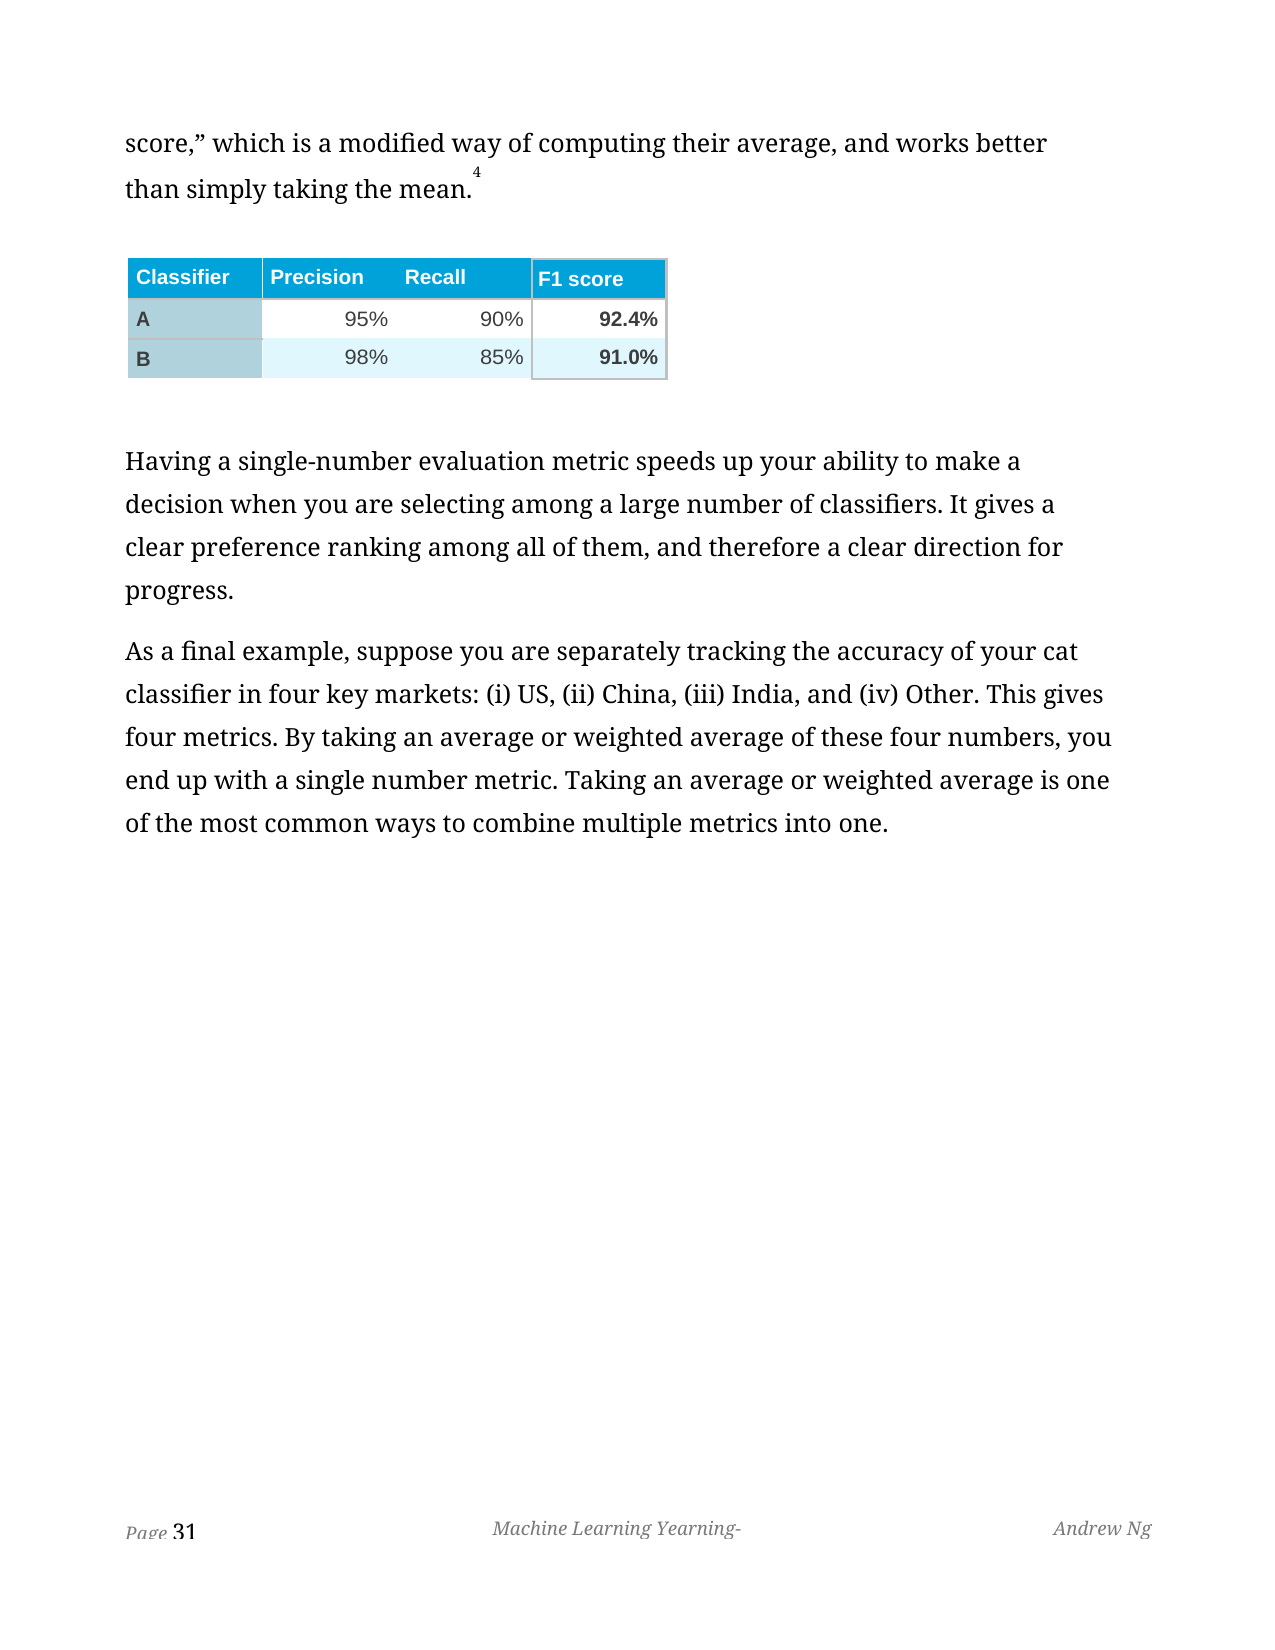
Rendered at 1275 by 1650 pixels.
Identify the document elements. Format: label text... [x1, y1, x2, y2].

text As a final example, suppose you are separately tracking the accuracy of your cat classifier in four key markets: (i) US, (ii) China, (iii) India, and (iv) Other. This gives four metrics. By taking an average or weighted average of these four numbers, you end up with a single number metric. Taking an average or weighted average is one of the most common ways to combine multiple metrics into one. [125, 634, 1132, 840]
table_cell A [128, 300, 262, 338]
table_header Classifier [128, 258, 262, 298]
table_cell B [128, 340, 262, 378]
table_header Recall [396, 258, 531, 298]
text score,” which is a modified way of computing their average, and works better than simply taking the mean.4 [125, 126, 1109, 206]
table_cell 98% [263, 338, 396, 378]
text Having a single-number evaluation metric speeds up your ability to make a decision when you are selecting among a large number of classifiers. It gives a clear preference ranking among all of them, and therefore a clear direction for progress. [125, 444, 1116, 607]
table_header Precision [263, 258, 396, 298]
table_cell 92.4% [533, 300, 665, 338]
table_cell 95% [263, 300, 396, 338]
table_cell 91.0% [533, 338, 665, 378]
table_cell 85% [396, 338, 531, 378]
table_cell 90% [396, 300, 531, 338]
table_header F1 score [533, 260, 665, 298]
